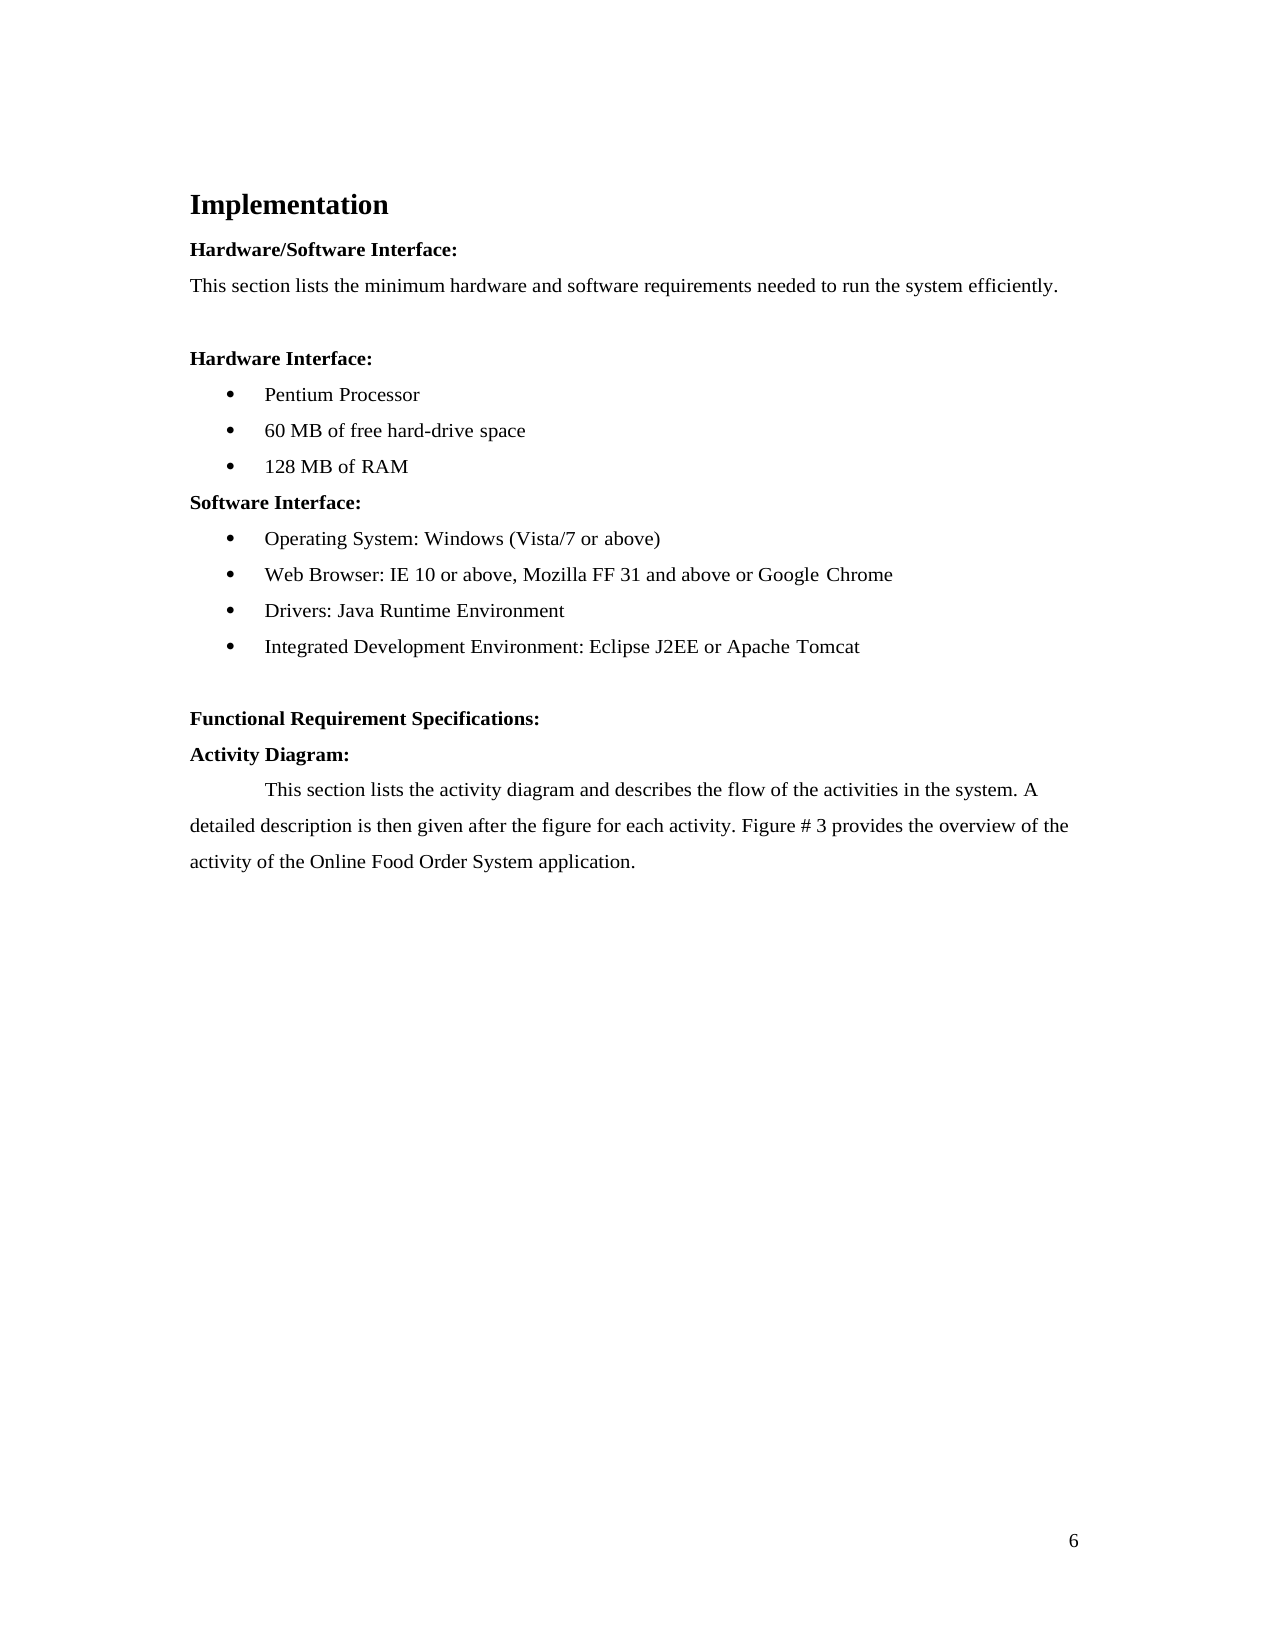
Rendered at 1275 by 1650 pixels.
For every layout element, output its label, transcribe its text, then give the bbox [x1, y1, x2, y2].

list Web Browser: IE 10 or above, Mozilla FF 31 and above or Google Chrome [227, 563, 1254, 585]
subtitle Implementation [189, 187, 1254, 221]
text This section lists the activity diagram and describes the flow of the activities in the system. A detailed description is then given after the figure for each activity. Figure # 3 provides the overview of the activity of the Online Food Order System application. [189, 778, 1084, 873]
subtitle Hardware Interface: [189, 347, 1254, 369]
list Drivers: Java Runtime Environment [227, 599, 1254, 621]
subtitle Software Interface: [189, 491, 1254, 514]
list Integrated Development Environment: Eclipse J2EE or Apache Tomcat [227, 635, 1254, 657]
subtitle Functional Requirement Specifications: [189, 707, 1254, 729]
list Pentium Processor [227, 383, 1254, 406]
list 60 MB of free hard-drive space [227, 419, 1254, 442]
subtitle Hardware/Software Interface: [189, 238, 1254, 261]
list 128 MB of RAM [227, 455, 1254, 478]
subtitle Activity Diagram: [189, 743, 1254, 766]
text This section lists the minimum hardware and software requirements needed to run the system efficiently. [189, 274, 1254, 297]
list Operating System: Windows (Vista/7 or above) [227, 527, 1254, 549]
